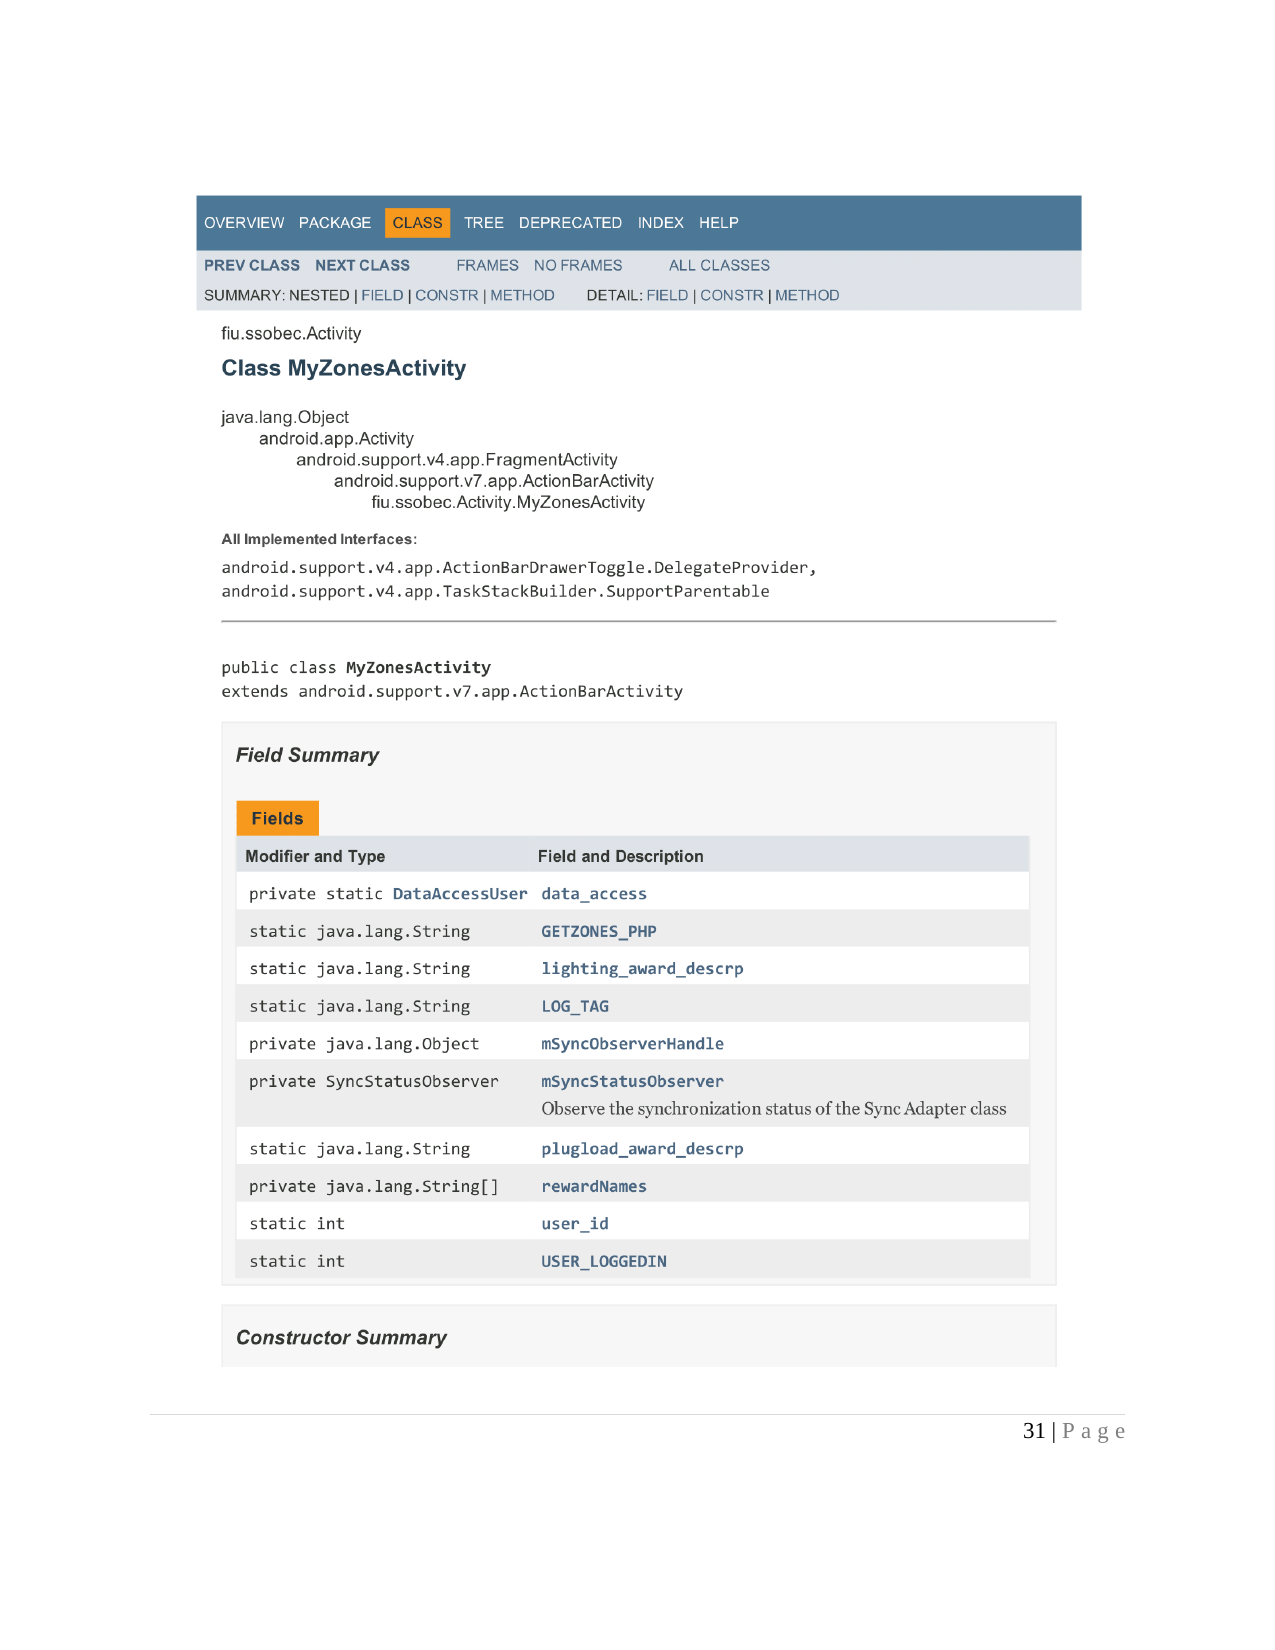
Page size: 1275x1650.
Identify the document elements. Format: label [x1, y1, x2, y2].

picture [150, 150, 1125, 1412]
